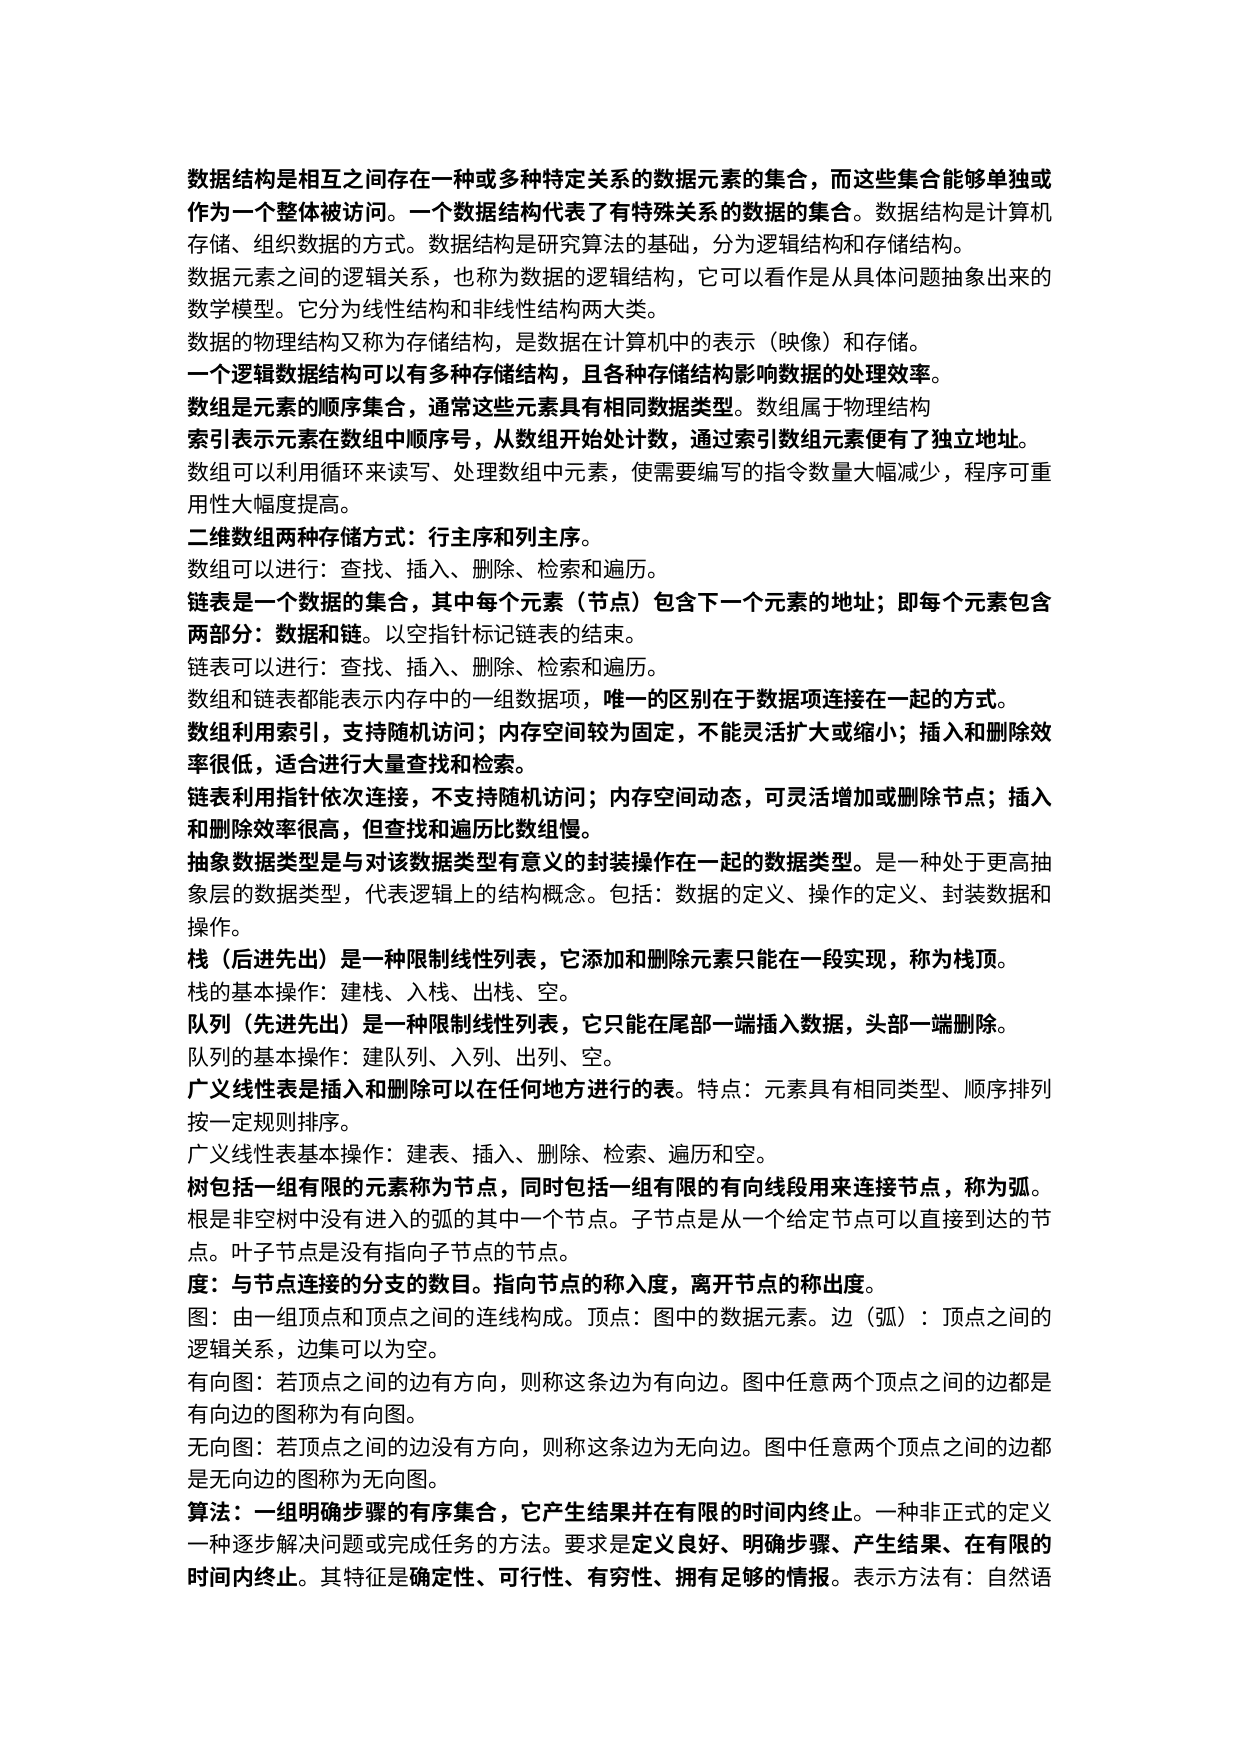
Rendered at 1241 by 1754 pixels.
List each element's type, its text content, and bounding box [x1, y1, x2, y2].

text 一个逻辑数据结构可以有多种存储结构，且各种存储结构影响数据的处理效率。 [187, 357, 1053, 389]
text 树包括一组有限的元素称为节点，同时包括一组有限的有向线段用来连接节点，称为弧。根是非空树中没有进入的弧的其中一个节点。子节点是从一个给定节点可以直接到达的节点。叶子节点是没有指向子节点的节点。 [187, 1169, 1053, 1267]
text 抽象数据类型是与对该数据类型有意义的封装操作在一起的数据类型。是一种处于更高抽象层的数据类型，代表逻辑上的结构概念。包括：数据的定义、操作的定义、封装数据和操作。 [187, 844, 1053, 942]
text 广义线性表基本操作：建表、插入、删除、检索、遍历和空。 [187, 1137, 1053, 1169]
text 数据元素之间的逻辑关系，也称为数据的逻辑结构，它可以看作是从具体问题抽象出来的数学模型。它分为线性结构和非线性结构两大类。 [187, 259, 1053, 324]
text 度：与节点连接的分支的数目。指向节点的称入度，离开节点的称出度。 [187, 1267, 1053, 1299]
text 索引表示元素在数组中顺序号，从数组开始处计数，通过索引数组元素便有了独立地址。 [187, 422, 1053, 454]
text 数组可以进行：查找、插入、删除、检索和遍历。 [187, 552, 1053, 584]
text 栈（后进先出）是一种限制线性列表，它添加和删除元素只能在一段实现，称为栈顶。 [187, 942, 1053, 974]
text 数组利用索引，支持随机访问；内存空间较为固定，不能灵活扩大或缩小；插入和删除效率很低，适合进行大量查找和检索。 [187, 714, 1053, 779]
text 无向图：若顶点之间的边没有方向，则称这条边为无向边。图中任意两个顶点之间的边都是无向边的图称为无向图。 [187, 1429, 1053, 1494]
text 数组是元素的顺序集合，通常这些元素具有相同数据类型。数组属于物理结构 [187, 389, 1053, 422]
text 数据的物理结构又称为存储结构，是数据在计算机中的表示（映像）和存储。 [187, 324, 1053, 357]
text 数组和链表都能表示内存中的一组数据项，唯一的区别在于数据项连接在一起的方式。 [187, 682, 1053, 714]
text 链表是一个数据的集合，其中每个元素（节点）包含下一个元素的地址；即每个元素包含两部分：数据和链。以空指针标记链表的结束。 [187, 584, 1053, 649]
text 栈的基本操作：建栈、入栈、出栈、空。 [187, 974, 1053, 1007]
text 二维数组两种存储方式：行主序和列主序。 [187, 519, 1053, 552]
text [187, 1494, 1053, 1592]
text 链表利用指针依次连接，不支持随机访问；内存空间动态，可灵活增加或删除节点；插入和删除效率很高，但查找和遍历比数组慢。 [187, 779, 1053, 844]
text 有向图：若顶点之间的边有方向，则称这条边为有向边。图中任意两个顶点之间的边都是有向边的图称为有向图。 [187, 1364, 1053, 1429]
text 广义线性表是插入和删除可以在任何地方进行的表。特点：元素具有相同类型、顺序排列、按一定规则排序。 [187, 1072, 1053, 1137]
text 数组可以利用循环来读写、处理数组中元素，使需要编写的指令数量大幅减少，程序可重用性大幅度提高。 [187, 454, 1053, 519]
text 队列（先进先出）是一种限制线性列表，它只能在尾部一端插入数据，头部一端删除。 [187, 1007, 1053, 1039]
text 图：由一组顶点和顶点之间的连线构成。顶点：图中的数据元素。边（弧）：顶点之间的逻辑关系，边集可以为空。 [187, 1299, 1053, 1364]
text 队列的基本操作：建队列、入列、出列、空。 [187, 1039, 1053, 1072]
text 数据结构是相互之间存在一种或多种特定关系的数据元素的集合，而这些集合能够单独或作为一个整体被访问。一个数据结构代表了有特殊关系的数据的集合。数据结构是计算机存储、组织数据的方式。数据结构是研究算法的基础，分为逻辑结构和存储结构。 [187, 162, 1053, 259]
text 链表可以进行：查找、插入、删除、检索和遍历。 [187, 649, 1053, 682]
